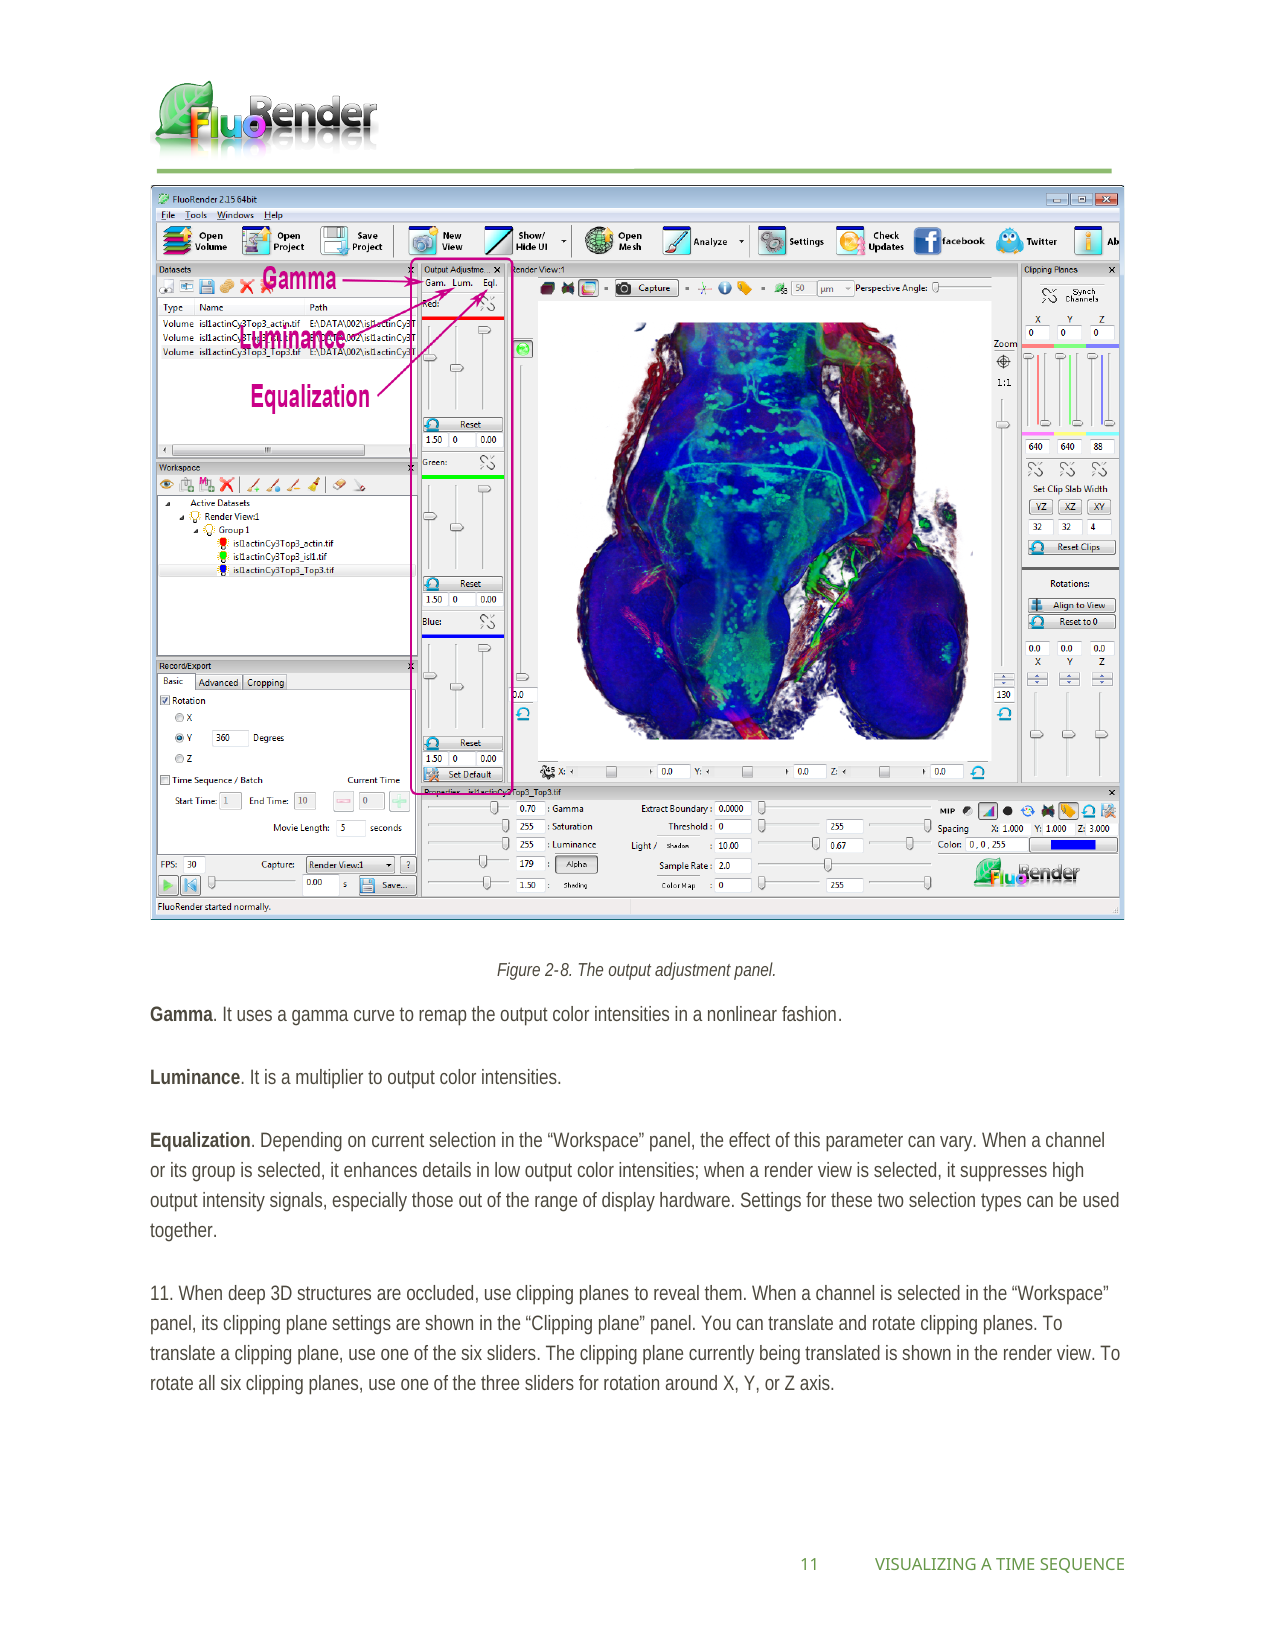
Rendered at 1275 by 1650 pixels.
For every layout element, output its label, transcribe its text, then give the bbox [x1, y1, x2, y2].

text Gamma. It uses a gamma curve to remap the output color intensities in a nonlinear fashion. [150, 1002, 1125, 1026]
text 11. When deep 3D structures are occluded, use clipping planes to reveal them. When a channel is selected in the “Workspace” panel, its clipping plane settings are shown in the “Clipping plane” panel. You can translate and rotate clipping planes. To translate a clipping plane, use one of the six sliders. The clipping plane currently being translated is shown in the render view. To rotate all six clipping planes, use one of the three sliders for rotation around X, Y, or Z axis. [150, 1281, 1125, 1394]
picture [150, 185, 1125, 920]
text Luminance. It is a multiplier to output color intensities. [150, 1065, 1125, 1089]
picture [150, 75, 379, 162]
text Equalization. Depending on current selection in the “Workspace” panel, the effect of this parameter can vary. When a channel or its group is selected, it enhances details in low output color intensities; when a render view is selected, it suppresses high output intensity signals, especially those out of the range of display hardware. Settings for these two selection types can be used together. [150, 1128, 1125, 1242]
